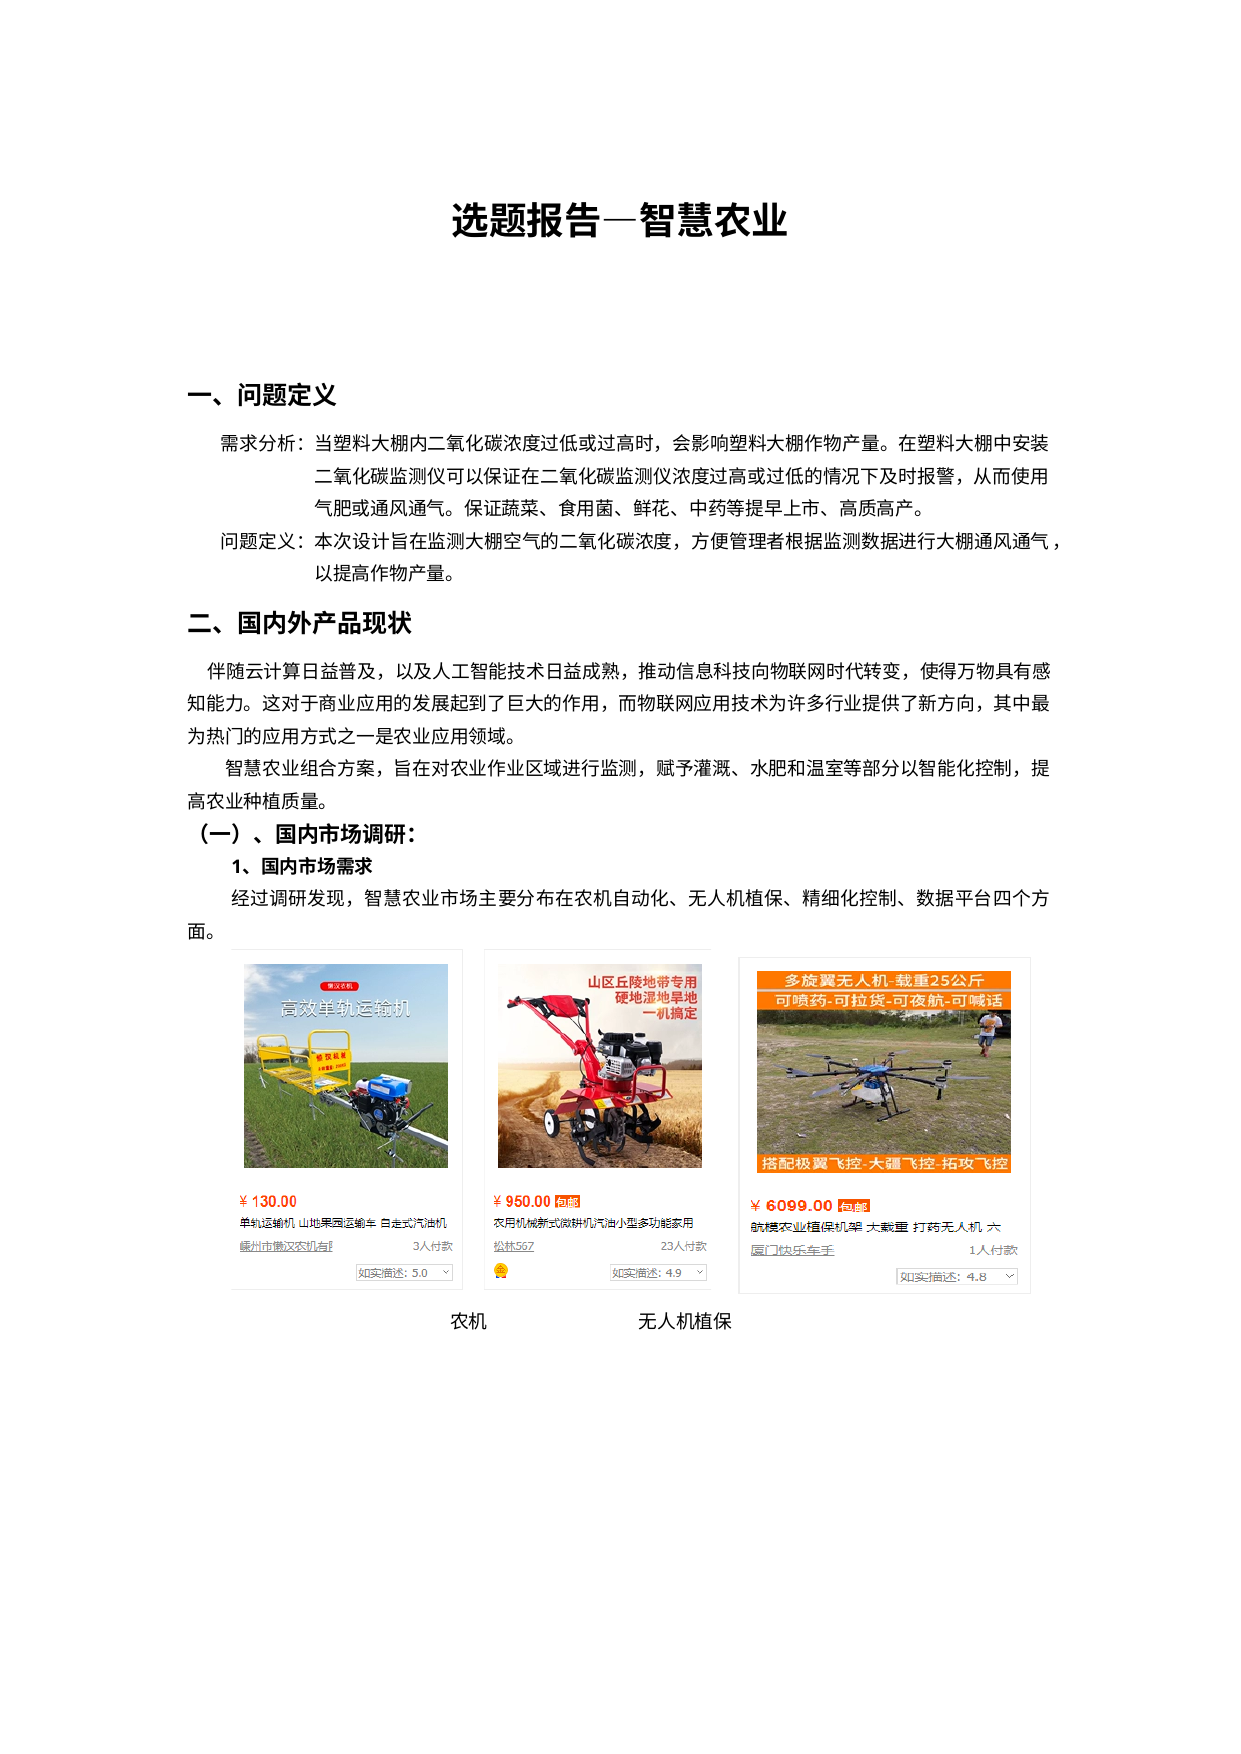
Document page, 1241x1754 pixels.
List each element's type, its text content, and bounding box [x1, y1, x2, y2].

text 需求分析：当塑料大棚内二氧化碳浓度过低或过高时，会影响塑料大棚作物产量。在塑料大棚中安装二氧化碳监测仪可以保证在二氧化碳监测仪浓度过高或过低的情况下及时报警，从而使用气肥或通风通气。保证蔬菜、食用菌、鲜花、中药等提早上市、高质高产。 [220, 426, 1053, 524]
text 一、问题定义 [187, 361, 1053, 426]
text 农机 无人机植保 [187, 1304, 1053, 1336]
text 智慧农业组合方案，旨在对农业作业区域进行监测，赋予灌溉、水肥和温室等部分以智能化控制，提高农业种植质量。 [187, 751, 1053, 816]
text 问题定义：本次设计旨在监测大棚空气的二氧化碳浓度，方便管理者根据监测数据进行大棚通风通气，以提高作物产量。 [220, 524, 1053, 589]
subtitle 选题报告—智慧农业 [187, 185, 1053, 250]
text 经过调研发现，智慧农业市场主要分布在农机自动化、无人机植保、精细化控制、数据平台四个方面。 [187, 881, 1053, 946]
text 二、国内外产品现状 [187, 589, 1053, 654]
text 伴随云计算日益普及，以及人工智能技术日益成熟，推动信息科技向物联网时代转变，使得万物具有感知能力。这对于商业应用的发展起到了巨大的作用，而物联网应用技术为许多行业提供了新方向，其中最为热门的应用方式之一是农业应用领域。 [187, 654, 1053, 751]
text （一）、国内市场调研： [187, 816, 1053, 849]
text 1、国内市场需求 [187, 849, 1053, 881]
picture [231, 946, 1034, 1295]
